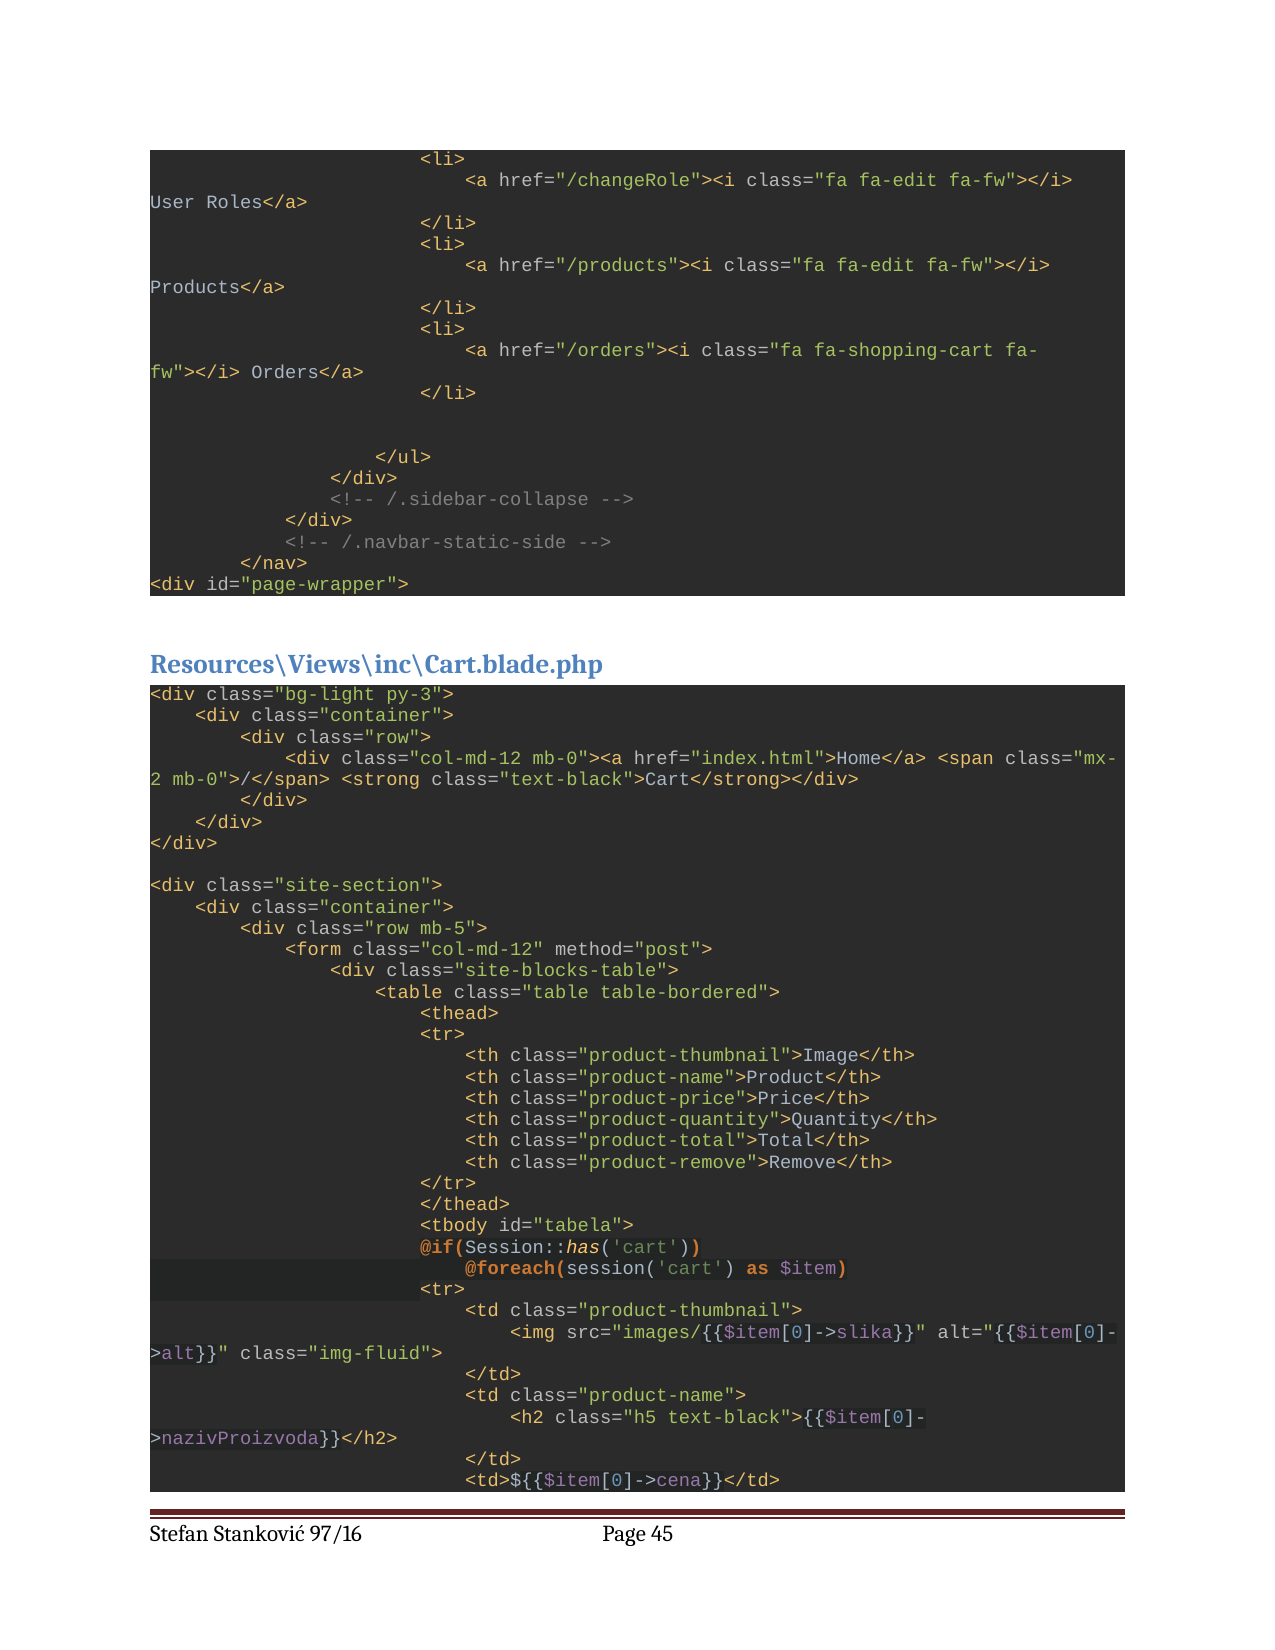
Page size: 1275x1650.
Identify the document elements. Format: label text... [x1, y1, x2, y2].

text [150, 150, 1125, 596]
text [150, 685, 1125, 1492]
subtitle Resources\Views\inc\Cart.blade.php [150, 649, 1125, 680]
